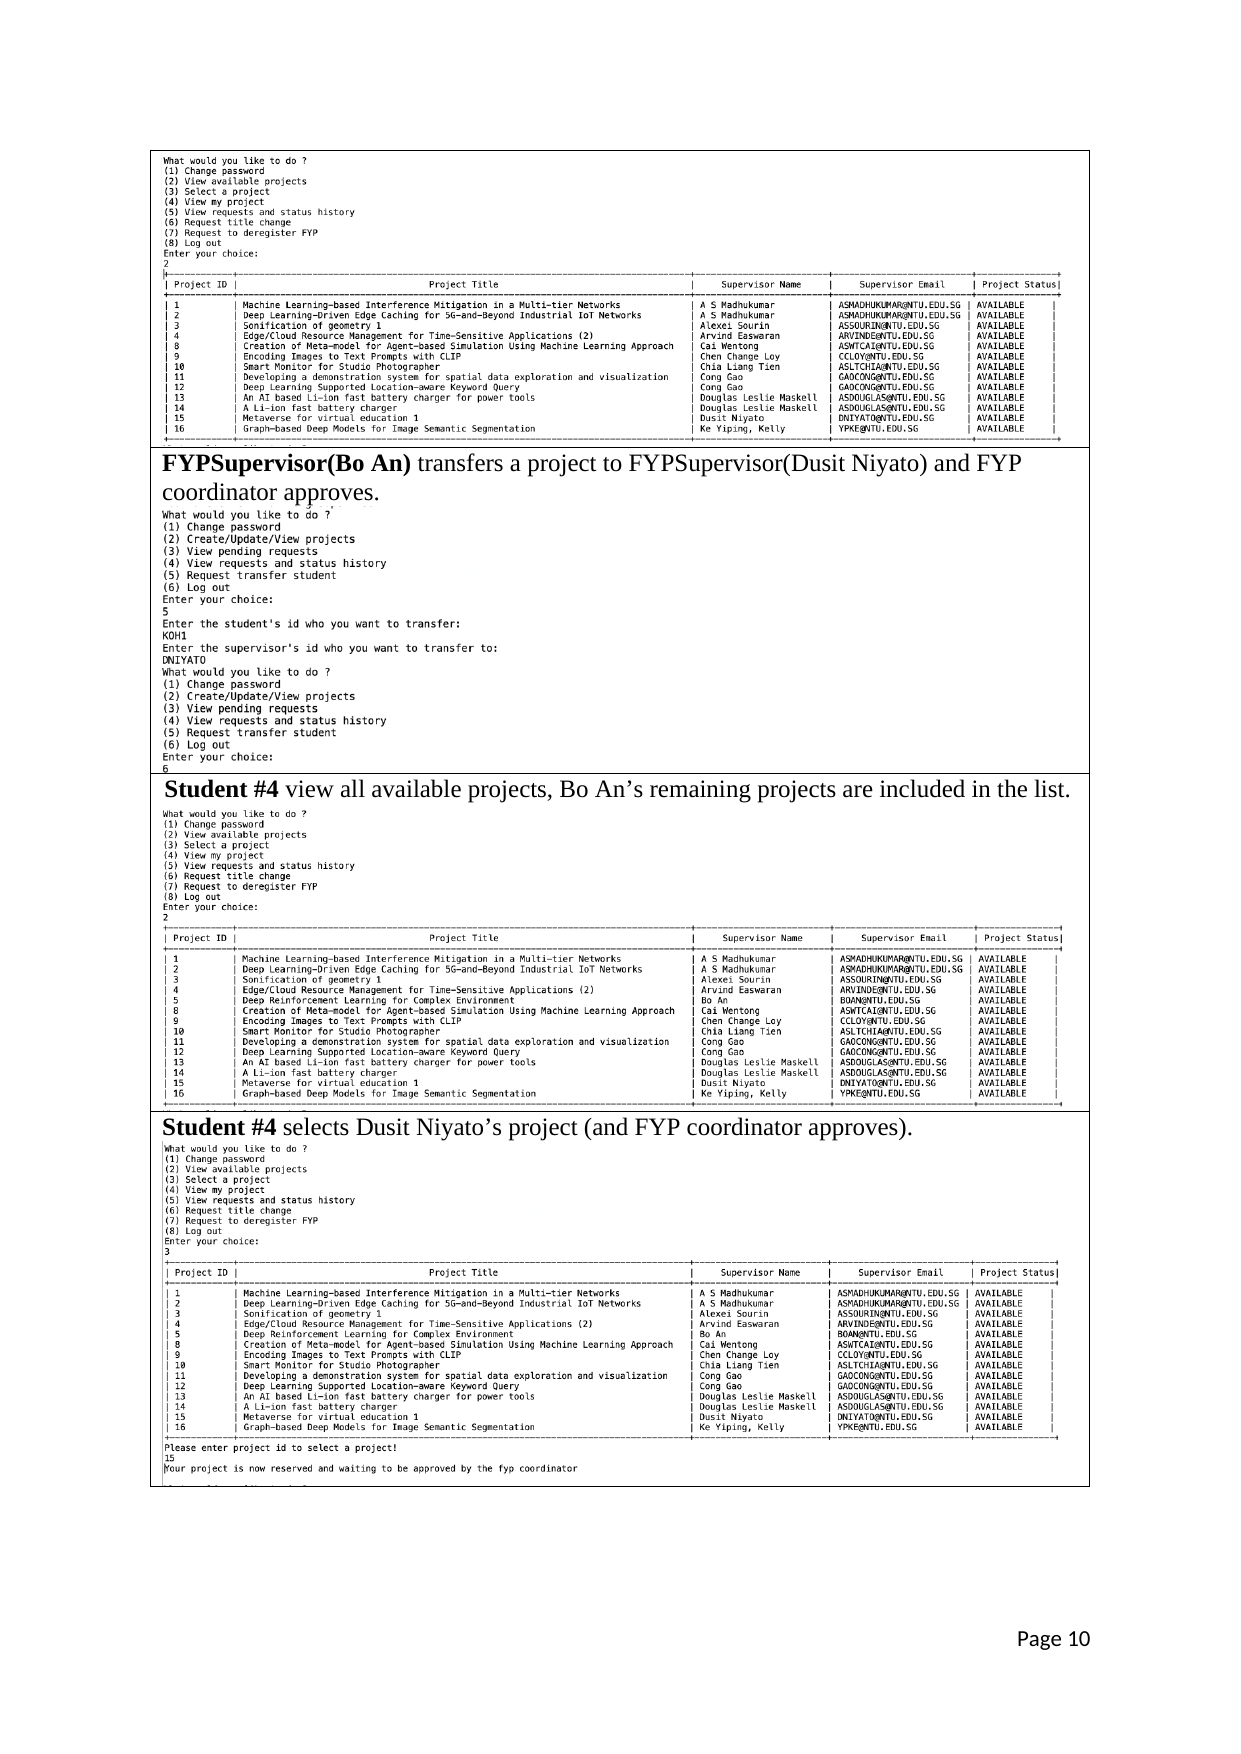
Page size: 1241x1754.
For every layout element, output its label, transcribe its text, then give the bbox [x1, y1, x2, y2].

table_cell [151, 151, 1089, 447]
picture [161, 151, 1063, 446]
table_cell Student #4 view all available projects, Bo An’s remaining projects are included in the list. [151, 774, 1089, 1111]
picture [161, 805, 1063, 1111]
picture [161, 1141, 1059, 1486]
table_cell Student #4 selects Dusit Niyato’s project (and FYP coordinator approves). [151, 1112, 1089, 1486]
table_cell FYPSupervisor(Bo An) transfers a project to FYPSupervisor(Dusit Niyato) and FYP coordinator approves. [151, 448, 1089, 773]
picture [161, 506, 508, 773]
